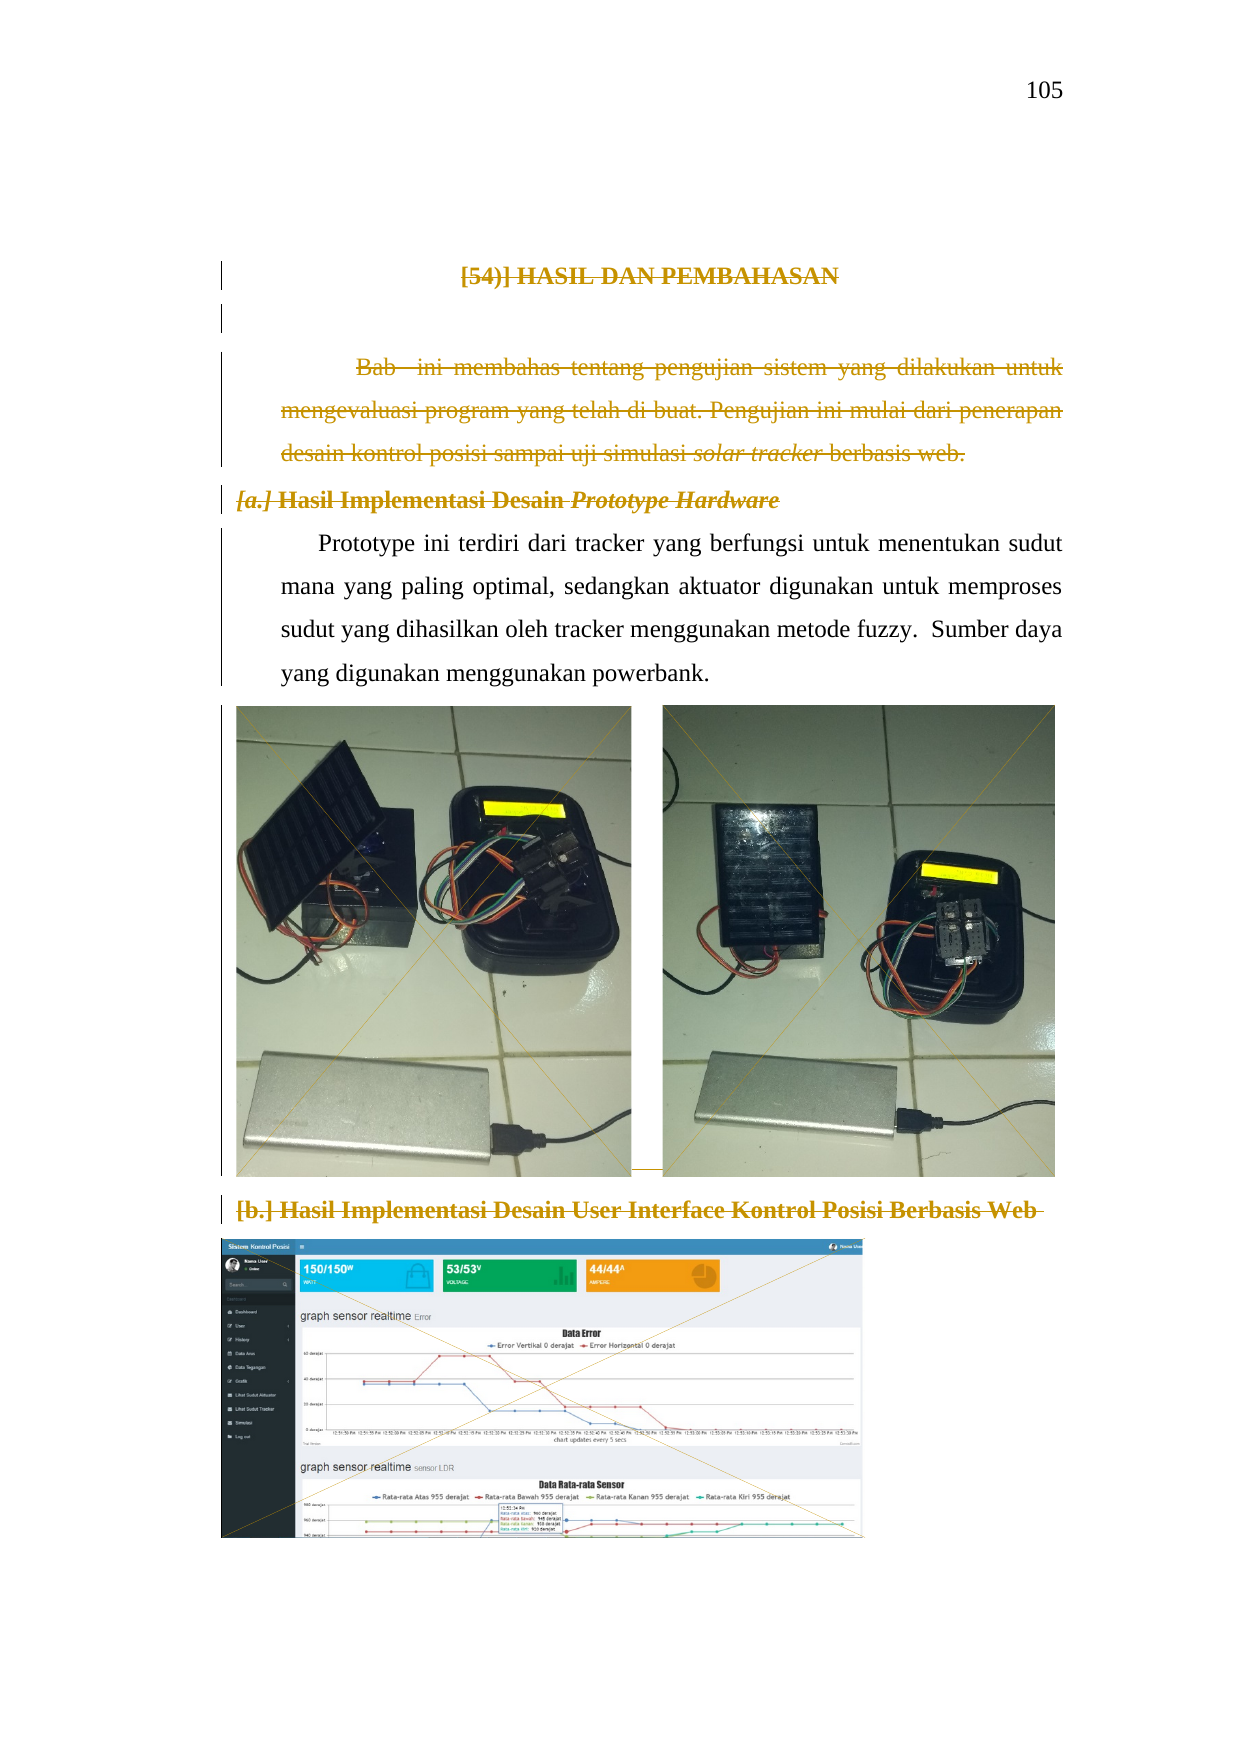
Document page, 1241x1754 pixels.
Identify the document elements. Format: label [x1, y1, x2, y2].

picture [860, 707, 1055, 1175]
picture [335, 1265, 353, 1273]
picture [222, 1239, 541, 1536]
picture [223, 1389, 863, 1538]
picture [236, 708, 433, 1175]
picture [664, 942, 1054, 1177]
picture [238, 706, 630, 940]
picture [311, 1264, 331, 1274]
picture [664, 705, 1053, 939]
picture [662, 706, 858, 1175]
picture [237, 943, 630, 1177]
picture [546, 1239, 866, 1537]
picture [224, 1238, 862, 1387]
picture [435, 707, 632, 1175]
